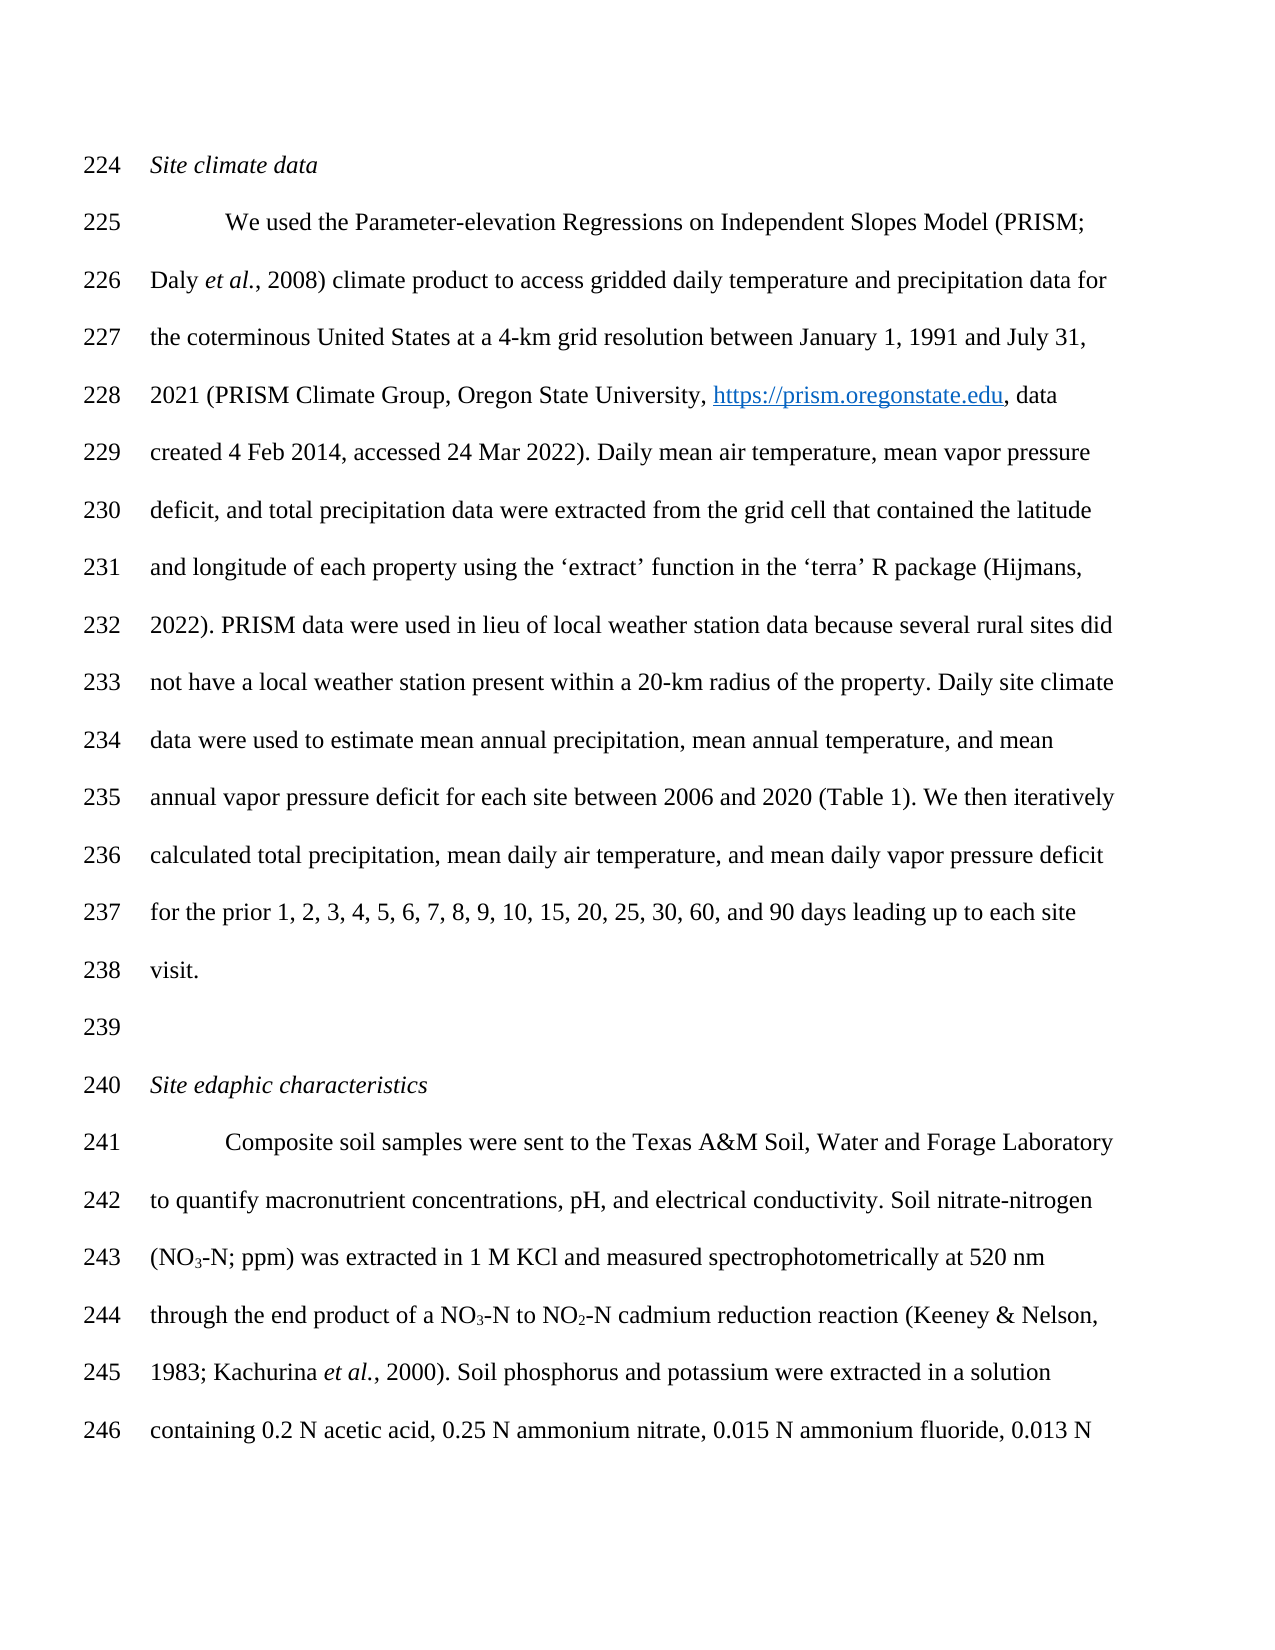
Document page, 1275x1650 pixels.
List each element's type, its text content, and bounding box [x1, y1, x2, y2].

text We used the Parameter-elevation Regressions on Independent Slopes Model (PRISM; Daly et al., 2008) climate product to access gridded daily temperature and precipitation data for the coterminous United States at a 4-km grid resolution between January 1, 1991 and July 31, 2021 (PRISM Climate Group, Oregon State University, https://prism.oregonstate.edu, data created 4 Feb 2014, accessed 24 Mar 2022). Daily mean air temperature, mean vapor pressure deficit, and total precipitation data were extracted from the grid cell that contained the latitude and longitude of each property using the ‘extract’ function in the ‘terra’ R package (Hijmans, 2022). PRISM data were used in lieu of local weather station data because several rural sites did not have a local weather station present within a 20-km radius of the property. Daily site climate data were used to estimate mean annual precipitation, mean annual temperature, and mean annual vapor pressure deficit for each site between 2006 and 2020 (Table 1). We then iteratively calculated total precipitation, mean daily air temperature, and mean daily vapor pressure deficit for the prior 1, 2, 3, 4, 5, 6, 7, 8, 9, 10, 15, 20, 25, 30, 60, and 90 days leading up to each site visit. [150, 207, 1125, 984]
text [150, 1127, 1125, 1444]
text Site edaphic characteristics [150, 1070, 1125, 1099]
text Site climate data [150, 150, 1125, 179]
